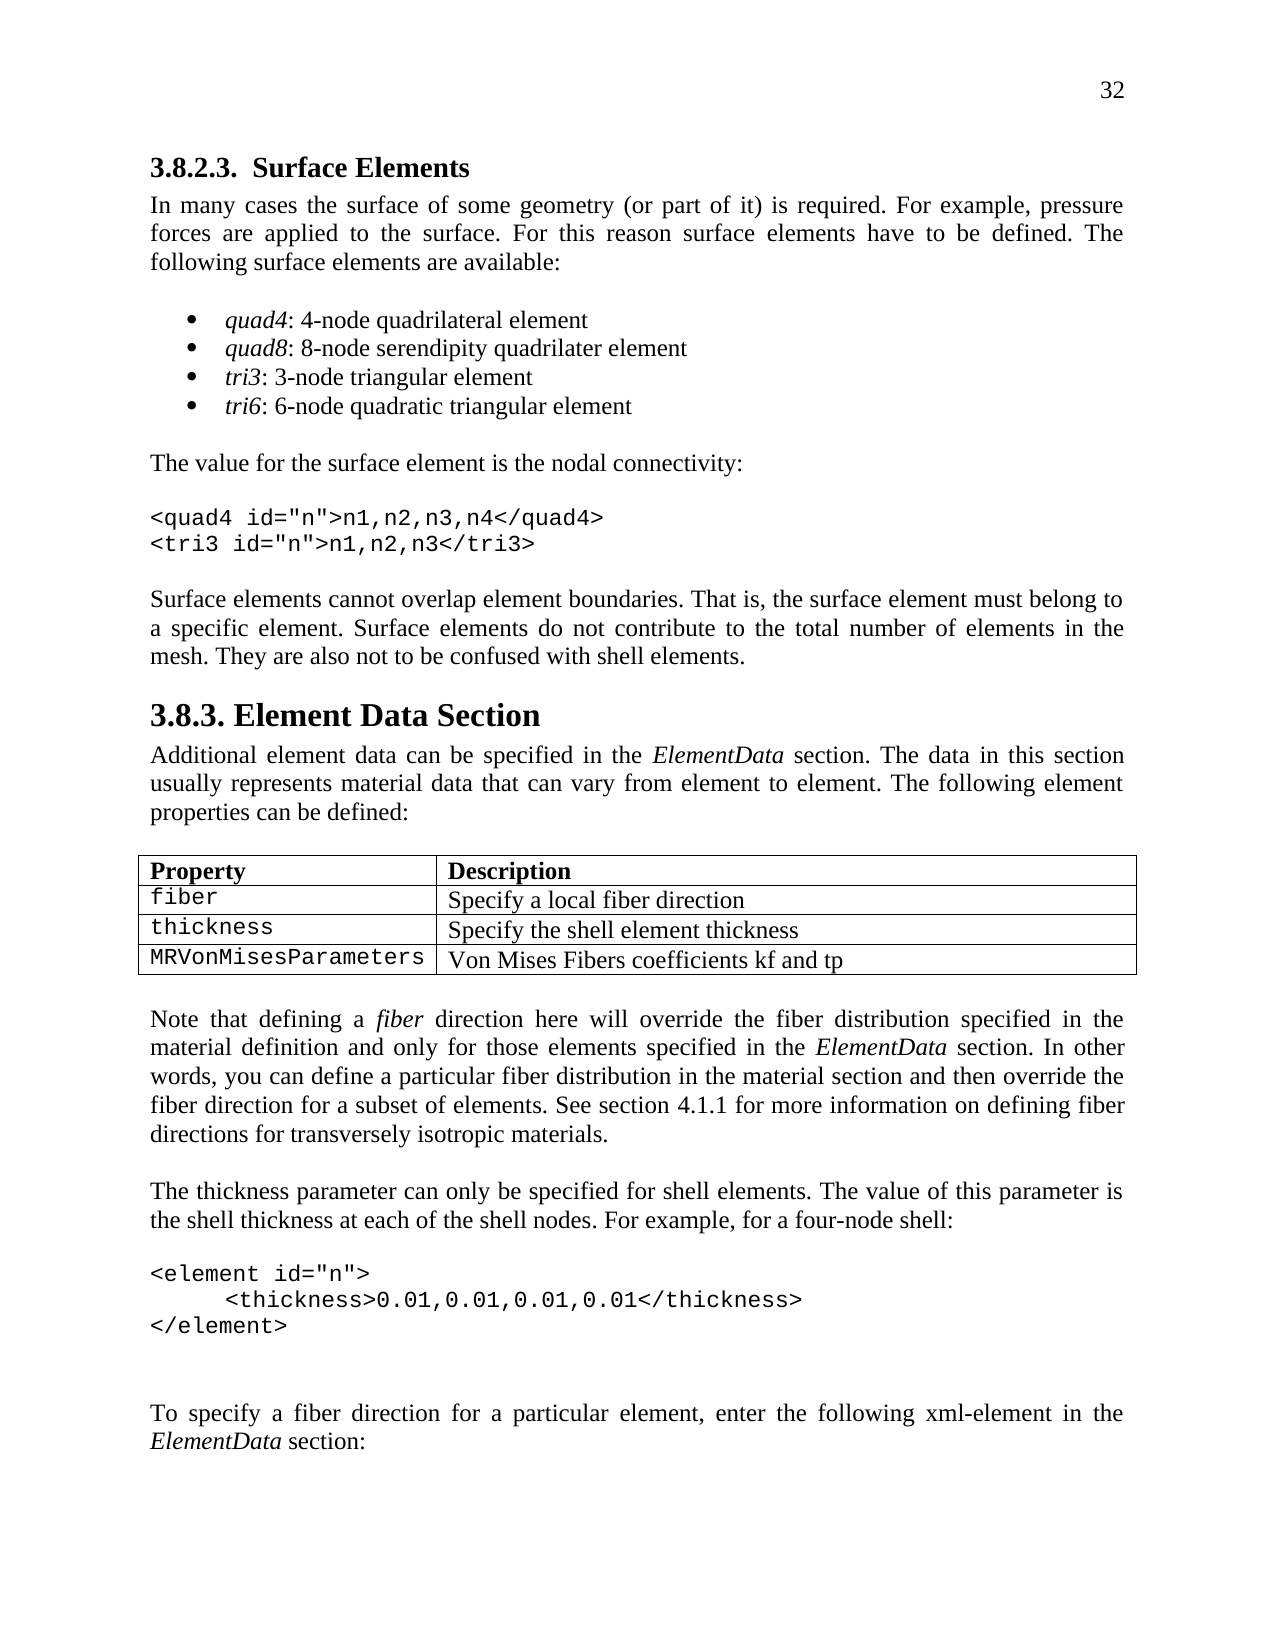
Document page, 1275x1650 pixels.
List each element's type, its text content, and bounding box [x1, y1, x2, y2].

text <element id="n"> [150, 1262, 1125, 1288]
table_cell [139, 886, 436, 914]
text The thickness parameter can only be specified for shell elements. The value of this parameter is the shell thickness at each of the shell nodes. For example, for a four-node shell: [150, 1176, 1125, 1234]
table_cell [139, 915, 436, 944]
text </element> [150, 1314, 1125, 1340]
list quad4: 4-node quadrilateral element [187, 305, 1125, 333]
list tri6: 6-node quadratic triangular element [187, 391, 1125, 420]
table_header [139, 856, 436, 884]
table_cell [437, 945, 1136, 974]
text <thickness>0.01,0.01,0.01,0.01</thickness> [150, 1288, 1125, 1314]
list tri3: 3-node triangular element [187, 362, 1125, 391]
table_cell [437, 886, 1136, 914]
subtitle Element Data Section [150, 695, 1125, 733]
text To specify a fiber direction for a particular element, enter the following xml-element in the ElementData section: [150, 1398, 1125, 1455]
text <quad4 id="n">n1,n2,n3,n4</quad4> [150, 506, 1125, 532]
text Note that defining a fiber direction here will override the fiber distribution specified in the material definition and only for those elements specified in the ElementData section. In other words, you can define a particular fiber distribution in the material section and then override the fiber direction for a subset of elements. See section 4.1.1 for more information on defining fiber directions for transversely isotropic materials. [150, 1004, 1125, 1147]
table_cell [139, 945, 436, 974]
text Surface elements cannot overlap element boundaries. That is, the surface element must belong to a specific element. Surface elements do not contribute to the total number of elements in the mesh. They are also not to be confused with shell elements. [150, 584, 1125, 670]
text In many cases the surface of some geometry (or part of it) is required. For example, pressure forces are applied to the surface. For this reason surface elements have to be defined. The following surface elements are available: [150, 190, 1125, 276]
subtitle Surface Elements [150, 150, 1125, 183]
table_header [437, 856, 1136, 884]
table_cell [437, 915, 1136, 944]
text <tri3 id="n">n1,n2,n3</tri3> [150, 532, 1125, 558]
text Additional element data can be specified in the ElementData section. The data in this section usually represents material data that can vary from element to element. The following element properties can be defined: [150, 740, 1125, 826]
text The value for the surface element is the nodal connectivity: [150, 448, 1125, 477]
list quad8: 8-node serendipity quadrilater element [187, 333, 1125, 362]
